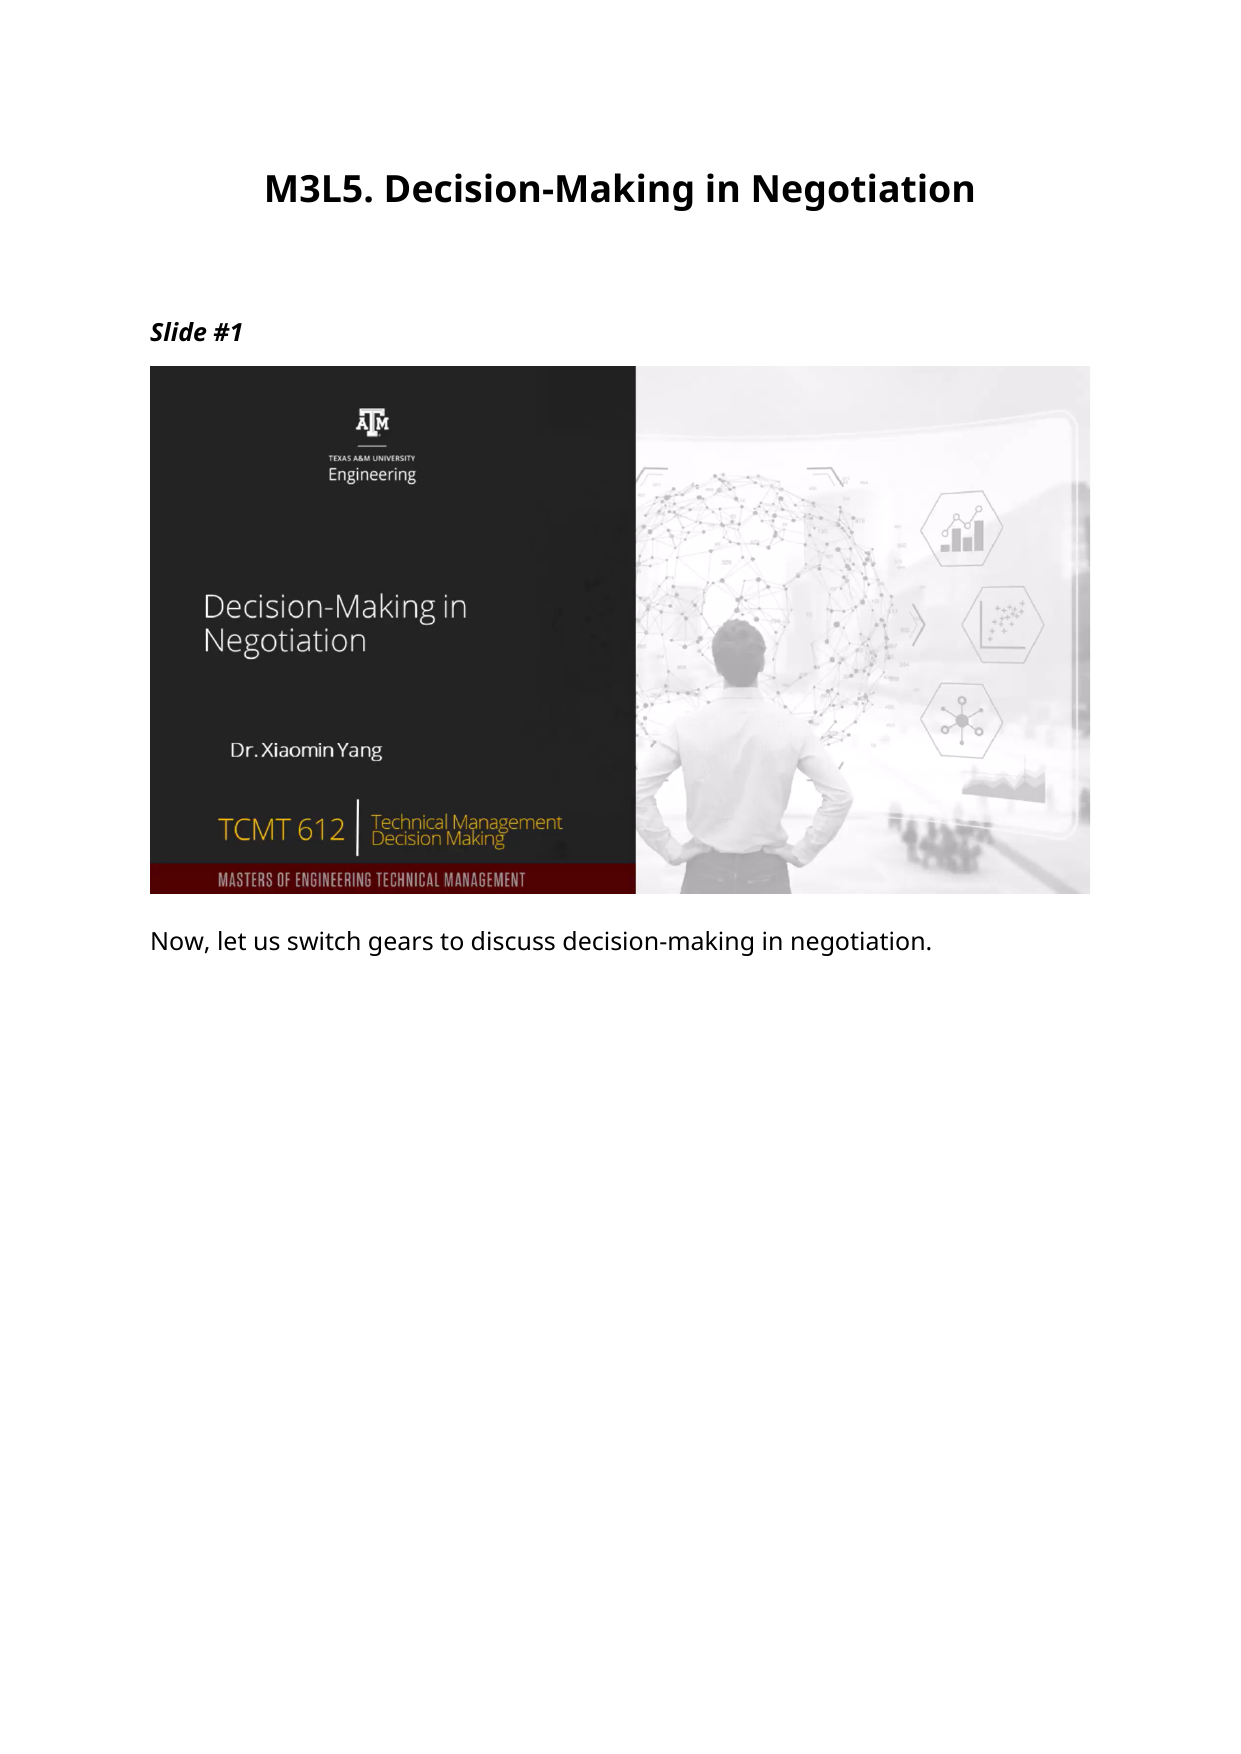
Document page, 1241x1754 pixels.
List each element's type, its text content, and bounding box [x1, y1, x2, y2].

picture [150, 366, 1091, 894]
subtitle M3L5. Decision-Making in Negotiation [150, 162, 1090, 213]
text Now, let us switch gears to discuss decision-making in negotiation. [150, 923, 1090, 957]
subtitle Slide #1 [150, 315, 1090, 366]
